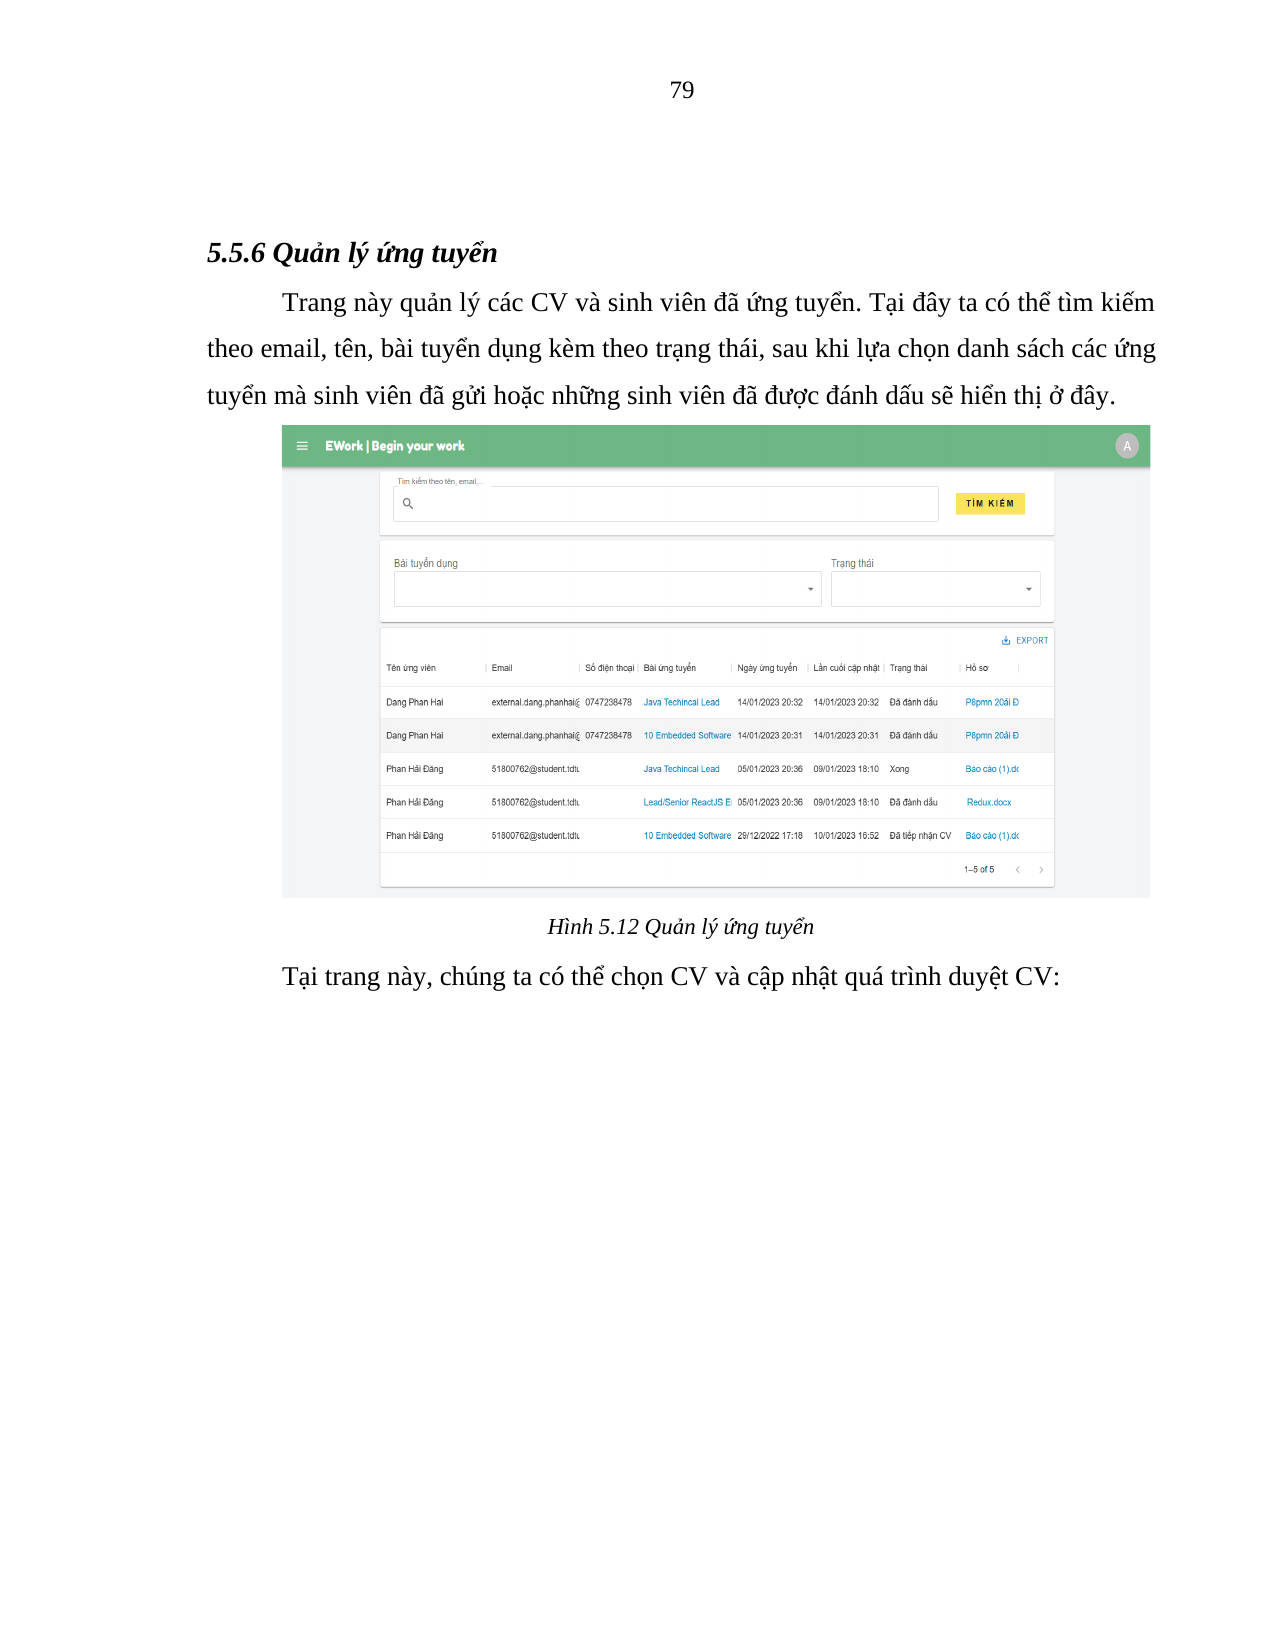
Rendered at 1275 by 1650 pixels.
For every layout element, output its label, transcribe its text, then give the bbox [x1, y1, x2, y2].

list Quản lý ứng tuyển [207, 236, 1157, 269]
text Trang này quản lý các CV và sinh viên đã ứng tuyển. Tại đây ta có thể tìm kiếm theo email, tên, bài tuyển dụng kèm theo trạng thái, sau khi lựa chọn danh sách các ứng tuyển mà sinh viên đã gửi hoặc những sinh viên đã được đánh dấu sẽ hiển thị ở đây. [207, 286, 1157, 410]
picture [281, 425, 1151, 898]
text Hình 5.12 Quản lý ứng tuyển [207, 913, 1157, 939]
text Tại trang này, chúng ta có thể chọn CV và cập nhật quá trình duyệt CV: [207, 960, 1157, 991]
